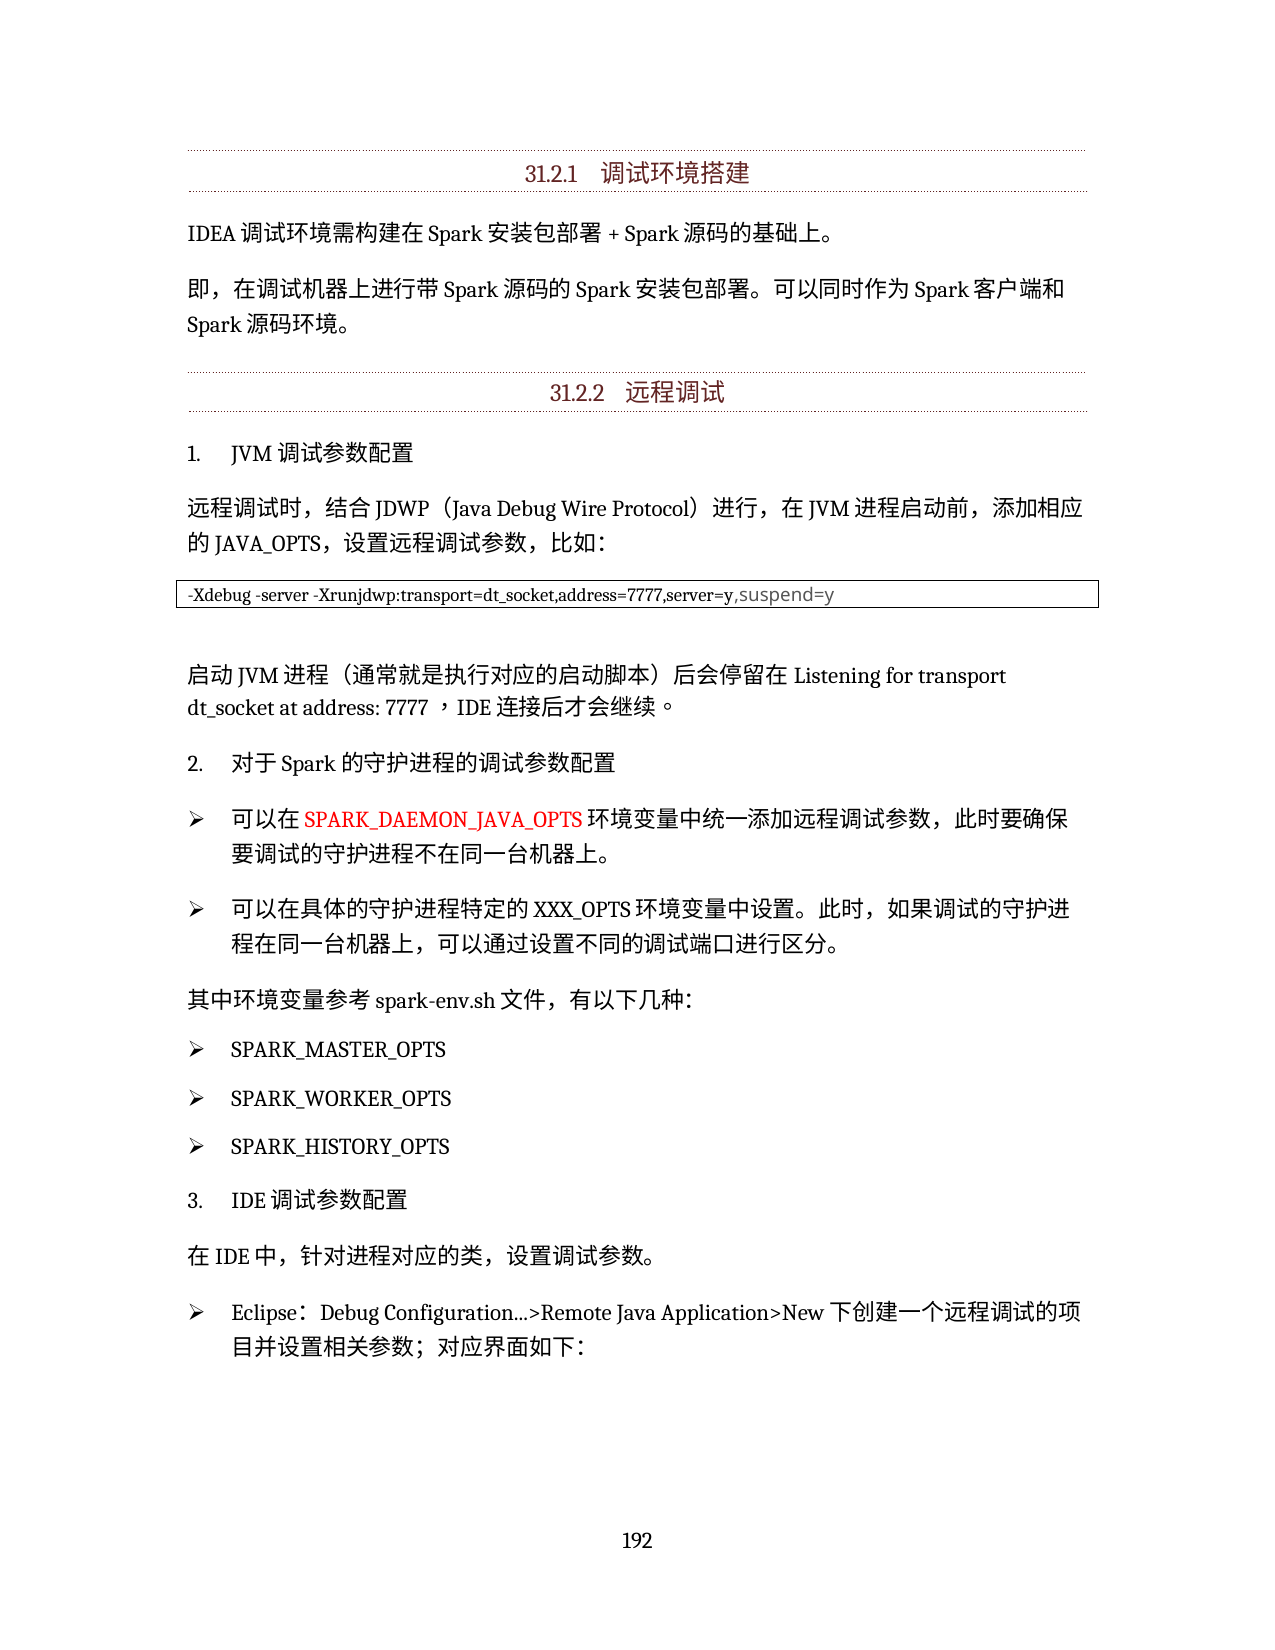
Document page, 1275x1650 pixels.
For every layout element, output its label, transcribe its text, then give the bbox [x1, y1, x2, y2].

list SPARK_WORKER_OPTS [187, 1086, 1087, 1112]
text 在IDE中，针对进程对应的类，设置调试参数。 [187, 1238, 1087, 1271]
list 可以在SPARK_DAEMON_JAVA_OPTS环境变量中统一添加远程调试参数，此时要确保要调试的守护进程不在同一台机器上。 [187, 801, 1087, 869]
list SPARK_MASTER_OPTS [187, 1037, 1087, 1063]
text 其中环境变量参考spark-env.sh文件，有以下几种： [187, 981, 1087, 1015]
list IDE调试参数配置 [187, 1182, 1087, 1216]
table_header -Xdebug -server -Xrunjdwp:transport=dt_socket,address=7777,server=y,suspend=y [177, 581, 1098, 607]
list JVM调试参数配置 [187, 434, 1087, 468]
list 可以在具体的守护进程特定的XXX_OPTS环境变量中设置。此时，如果调试的守护进程在同一台机器上，可以通过设置不同的调试端口进行区分。 [187, 891, 1087, 959]
list 对于Spark 的守护进程的调试参数配置 [187, 745, 1087, 778]
text IDEA调试环境需构建在Spark 安装包部署 + Spark源码的基础上。 [187, 215, 1087, 248]
subtitle 调试环境搭建 [187, 150, 1087, 192]
text 即，在调试机器上进行带Spark源码的Spark 安装包部署。可以同时作为Spark客户端和Spark 源码环境。 [187, 271, 1087, 339]
list SPARK_HISTORY_OPTS [187, 1134, 1087, 1160]
subtitle 远程调试 [187, 372, 1087, 412]
list Eclipse：Debug Configuration...>Remote Java Application>New下创建一个远程调试的项目并设置相关参数；对应界面如下： [187, 1294, 1087, 1362]
text 启动JVM进程（通常就是执行对应的启动脚本）后会停留在 Listening for transport dt_socket at address: 7777 ，IDE连接后才会继续。 [187, 656, 1087, 723]
text 远程调试时，结合JDWP（Java Debug Wire Protocol）进行，在JVM进程启动前，添加相应的JAVA_OPTS，设置远程调试参数，比如： [187, 490, 1087, 558]
